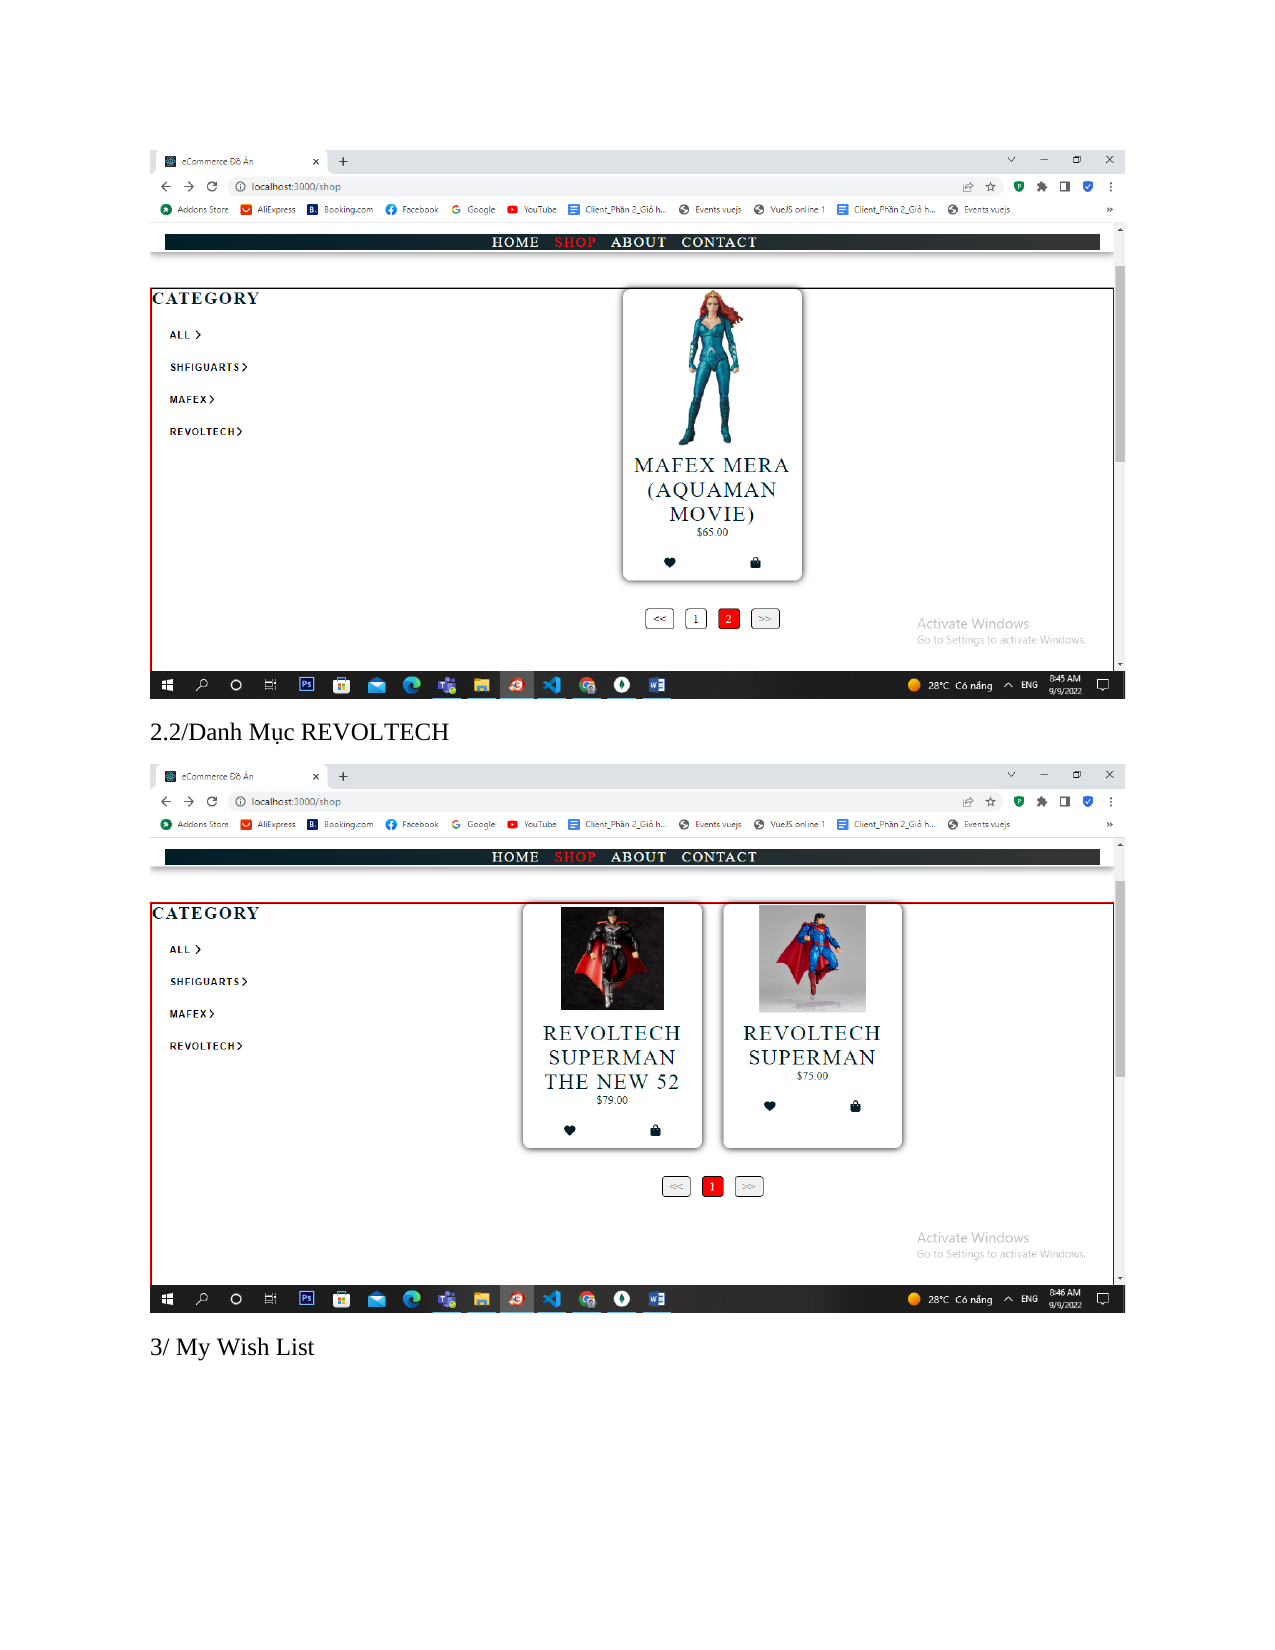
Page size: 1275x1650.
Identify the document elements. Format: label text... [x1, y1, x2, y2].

picture [150, 150, 1125, 699]
text 2.2/Danh Mục REVOLTECH [150, 717, 1125, 746]
picture [150, 764, 1125, 1313]
text 3/ My Wish List [150, 1332, 1125, 1360]
